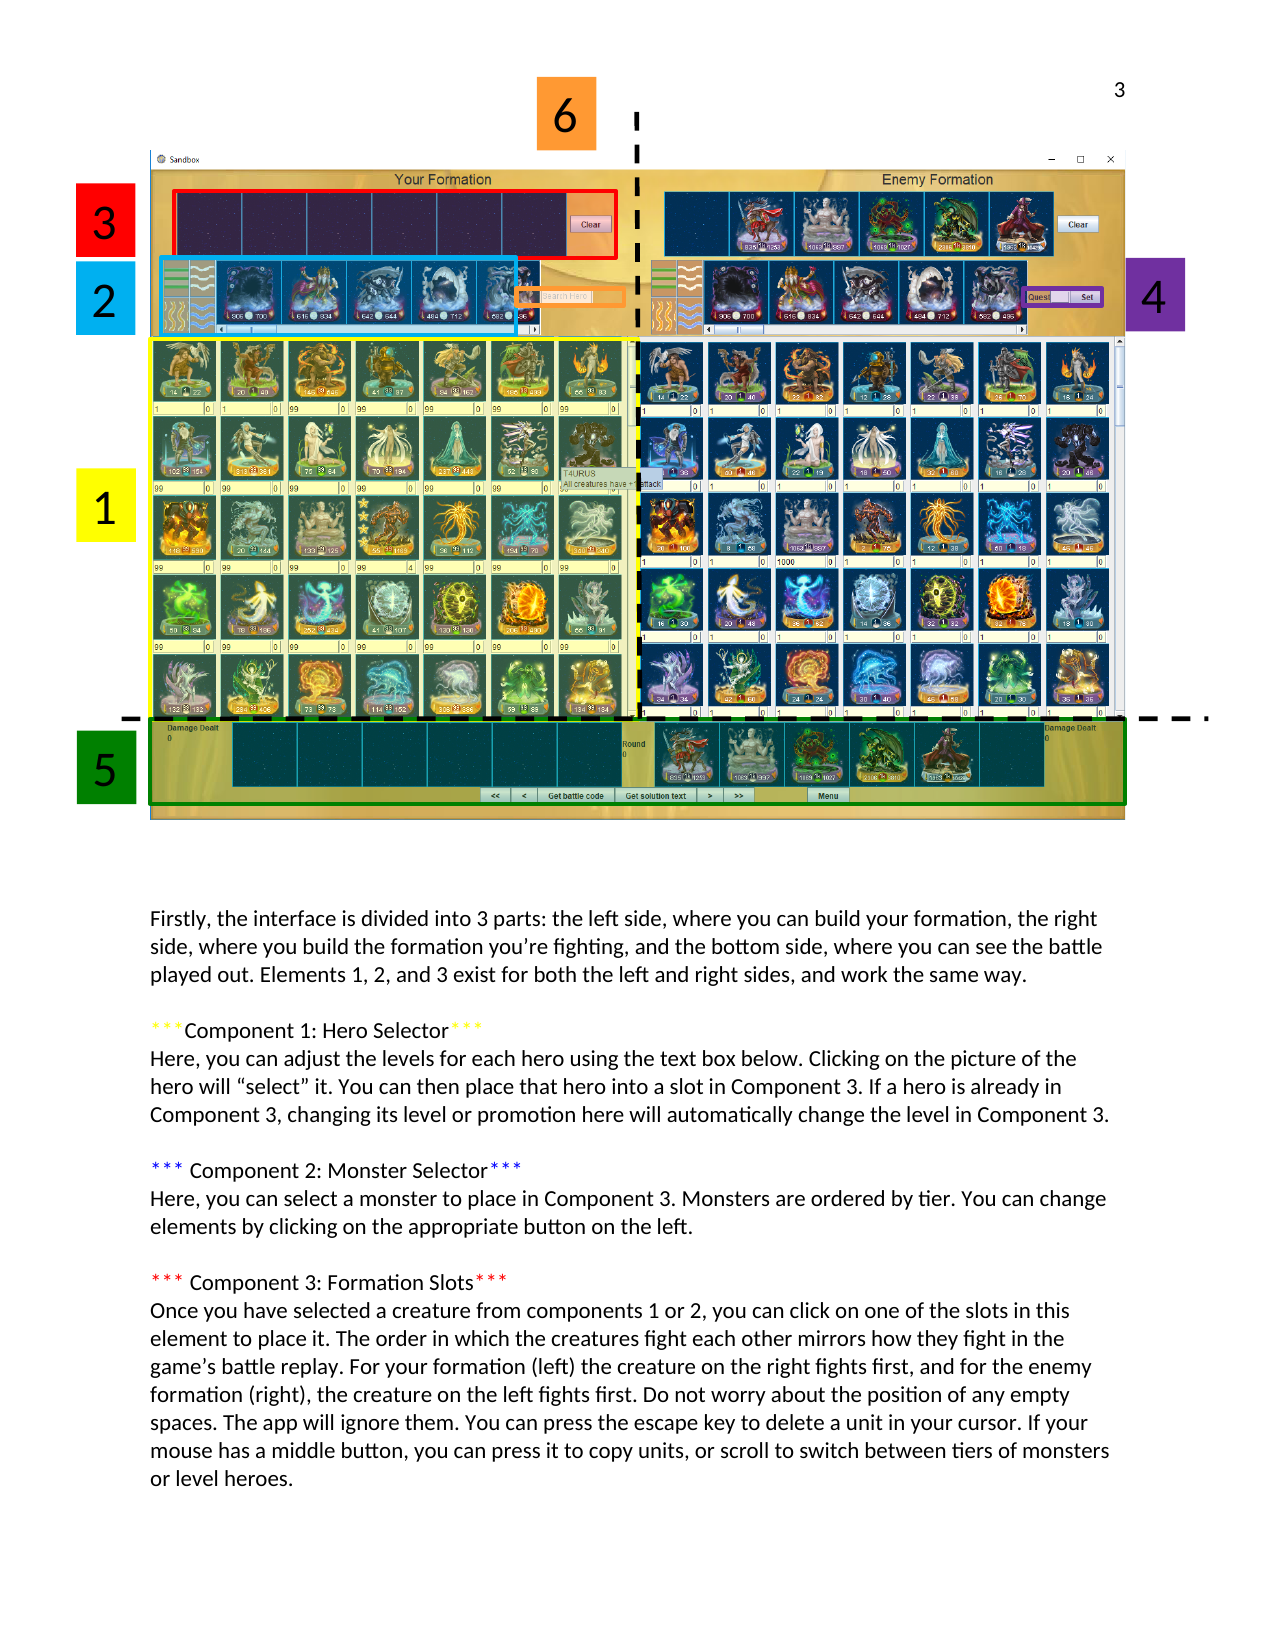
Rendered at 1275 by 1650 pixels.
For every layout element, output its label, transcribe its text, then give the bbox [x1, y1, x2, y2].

text Here, you can select a monster to place in Component 3. Monsters are ordered by tier. You can change elements by clicking on the appropriate button on the left. [150, 1184, 1125, 1240]
text Firstly, the interface is divided into 3 parts: the left side, where you can build your formation, the right side, where you build the formation you’re fighting, and the bottom side, where you can see the battle played out. Elements 1, 2, and 3 exist for both the left and right sides, and work the same way. [150, 904, 1125, 988]
text *** Component 3: Formation Slots*** [150, 1268, 1125, 1296]
picture [150, 806, 1125, 820]
text Here, you can adjust the levels for each hero using the text box below. Clicking on the picture of the hero will “select” it. You can then place that hero into a slot in Component 3. If a hero is already in Component 3, changing its level or promotion here will automatically change the level in Component 3. [150, 1044, 1125, 1128]
text *** Component 2: Monster Selector*** [150, 1156, 1125, 1184]
picture [164, 261, 514, 332]
text Once you have selected a creature from components 1 or 2, you can click on one of the slots in this element to place it. The order in which the creatures fight each other mirrors how they fight in the game’s battle replay. For your formation (left) the creature on the right fights first, and for the enemy formation (right), the creature on the left fights first. Do not worry about the position of any empty spaces. The app will ignore them. You can press the escape key to delete a unit in your cursor. If your mouse has a middle button, you can press it to copy units, or scroll to switch between tiers of monsters or level heroes. [150, 1296, 1125, 1492]
picture [150, 150, 1125, 717]
text ***Component 1: Hero Selector*** [150, 1016, 1125, 1044]
